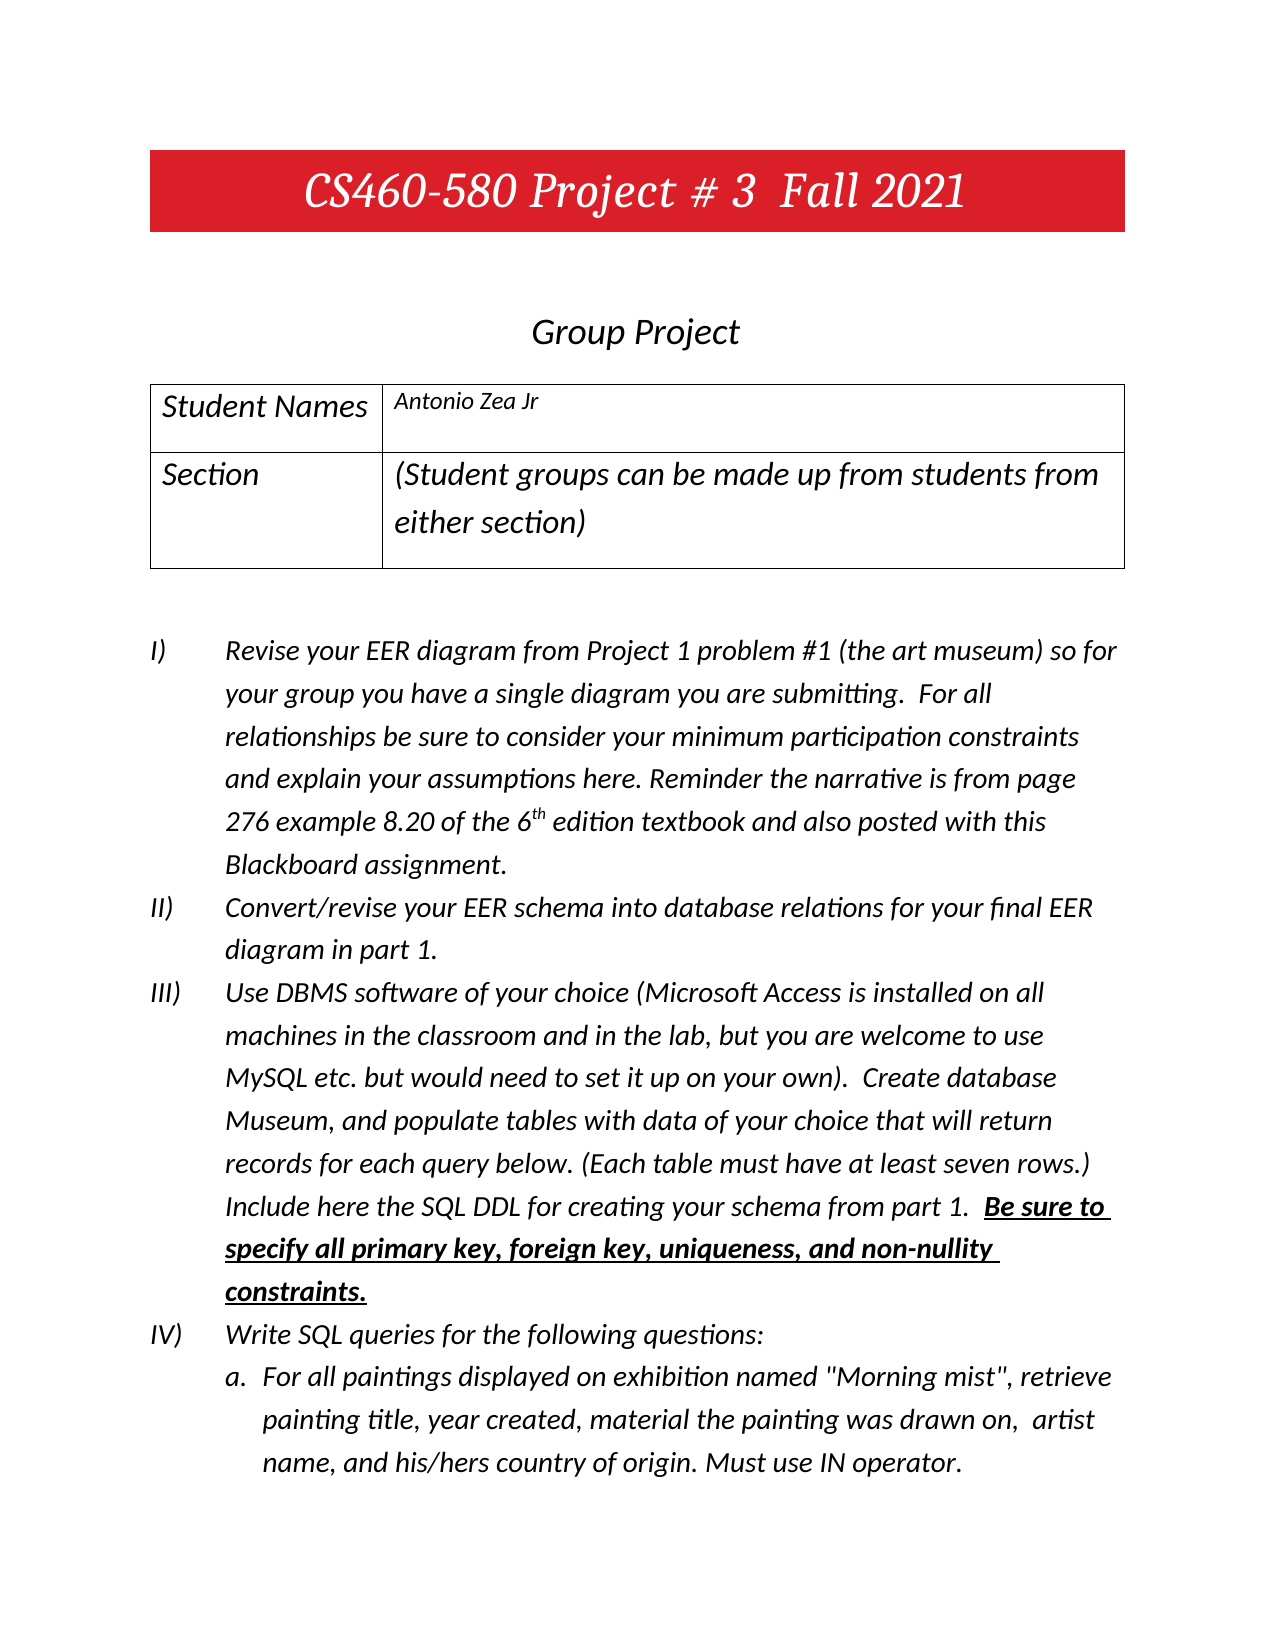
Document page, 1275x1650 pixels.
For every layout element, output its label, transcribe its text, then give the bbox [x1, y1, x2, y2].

table_header Antonio Zea Jr [383, 385, 1124, 452]
table_cell (Student groups can be made up from students from either section) [383, 453, 1124, 568]
list Use DBMS software of your choice (Microsoft Access is installed on all machines in the classroom and in the lab, but you are welcome to use MySQL etc. but would need to set it up on your own). Create database Museum, and populate tables with data of your choice that will return records for each query below. (Each table must have at least seven rows.) Include here the SQL DDL for creating your schema from part 1. Be sure to specify all primary key, foreign key, uniqueness, and non-nullity constraints. [150, 974, 1125, 1309]
list Write SQL queries for the following questions: [150, 1316, 1125, 1351]
text Group Project [150, 308, 1125, 354]
title CS460-580 Project # 3 Fall 2021 [150, 163, 1125, 220]
list For all paintings displayed on exhibition named "Morning mist", retrieve painting title, year created, material the painting was drawn on, artist name, and his/hers country of origin. Must use IN operator. [225, 1358, 1125, 1479]
list Revise your EER diagram from Project 1 problem #1 (the art museum) so for your group you have a single diagram you are submitting. For all relationships be sure to consider your minimum participation constraints and explain your assumptions here. Reminder the narrative is from page 276 example 8.20 of the 6th edition textbook and also posted with this Blackboard assignment. [150, 632, 1125, 882]
table_header Student Names [151, 385, 382, 452]
table_cell Section [151, 453, 382, 568]
list Convert/revise your EER schema into database relations for your final EER diagram in part 1. [150, 889, 1125, 967]
